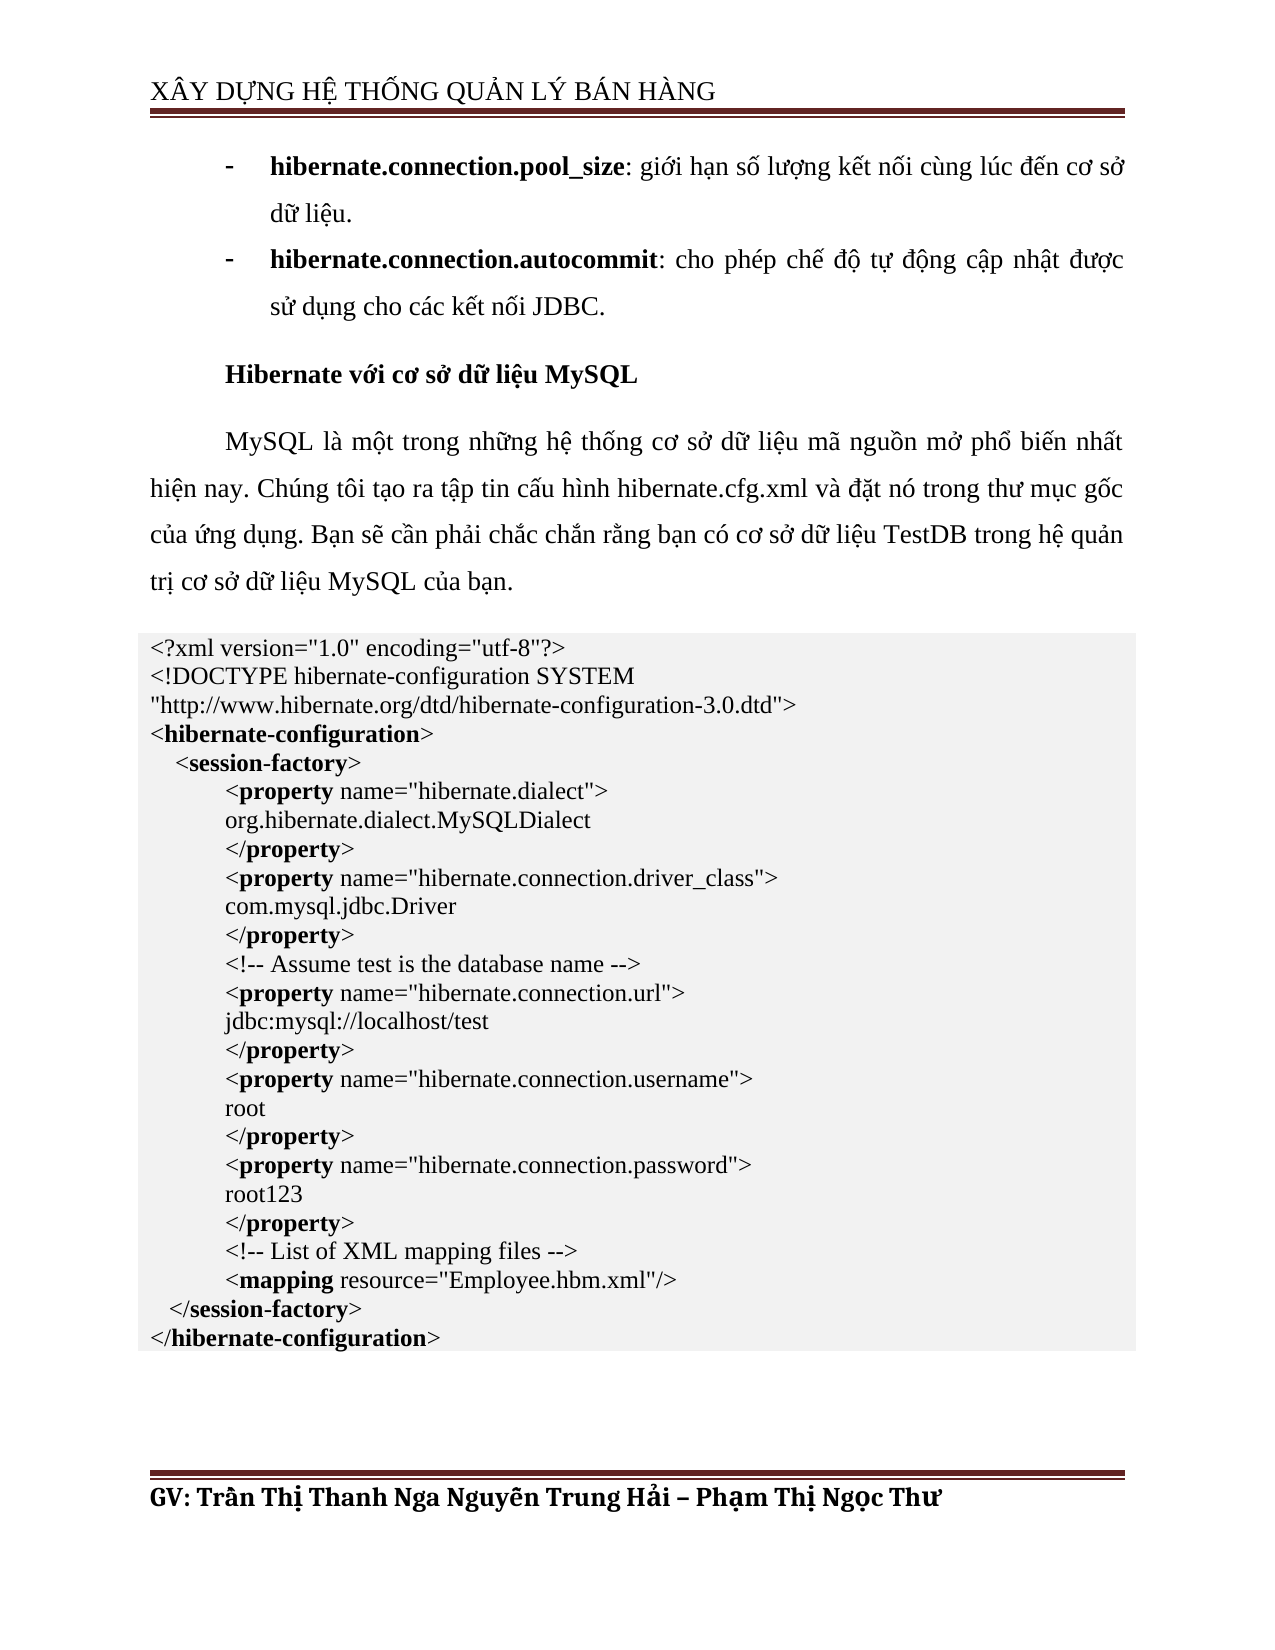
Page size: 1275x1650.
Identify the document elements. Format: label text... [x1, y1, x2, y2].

text MySQL là một trong những hệ thống cơ sở dữ liệu mã nguồn mở phổ biến nhất hiện nay. Chúng tôi tạo ra tập tin cấu hình hibernate.cfg.xml và đặt nó trong thư mục gốc của ứng dụng. Bạn sẽ cần phải chắc chắn rằng bạn có cơ sở dữ liệu TestDB trong hệ quản trị cơ sở dữ liệu MySQL của bạn. [150, 425, 1125, 596]
list hibernate.connection.autocommit: cho phép chế độ tự động cập nhật được sử dụng cho các kết nối JDBC. [225, 243, 1125, 321]
table_header <?xml version="1.0" encoding="utf-8"?> <!DOCTYPE hibernate-configuration SYSTEM "http://www.hibernate.org/dtd/hibernate-configuration-3.0.dtd"> <hibernate-configuration> <session-factory> <property name="hibernate.dialect"> org.hibernate.dialect.MySQLDialect </property> <property name="hibernate.connection.driver_class"> com.mysql.jdbc.Driver </property> <!-- Assume test is the database name --> <property name="hibernate.connection.url"> jdbc:mysql://localhost/test </property> <property name="hibernate.connection.username"> root </property> <property name="hibernate.connection.password"> root123 </property> <!-- List of XML mapping files --> <mapping resource="Employee.hbm.xml"/> </session-factory> </hibernate-configuration> [138, 633, 1136, 1351]
list hibernate.connection.pool_size: giới hạn số lượng kết nối cùng lúc đến cơ sở dữ liệu. [225, 150, 1125, 228]
text Hibernate với cơ sở dữ liệu MySQL [150, 358, 1125, 389]
